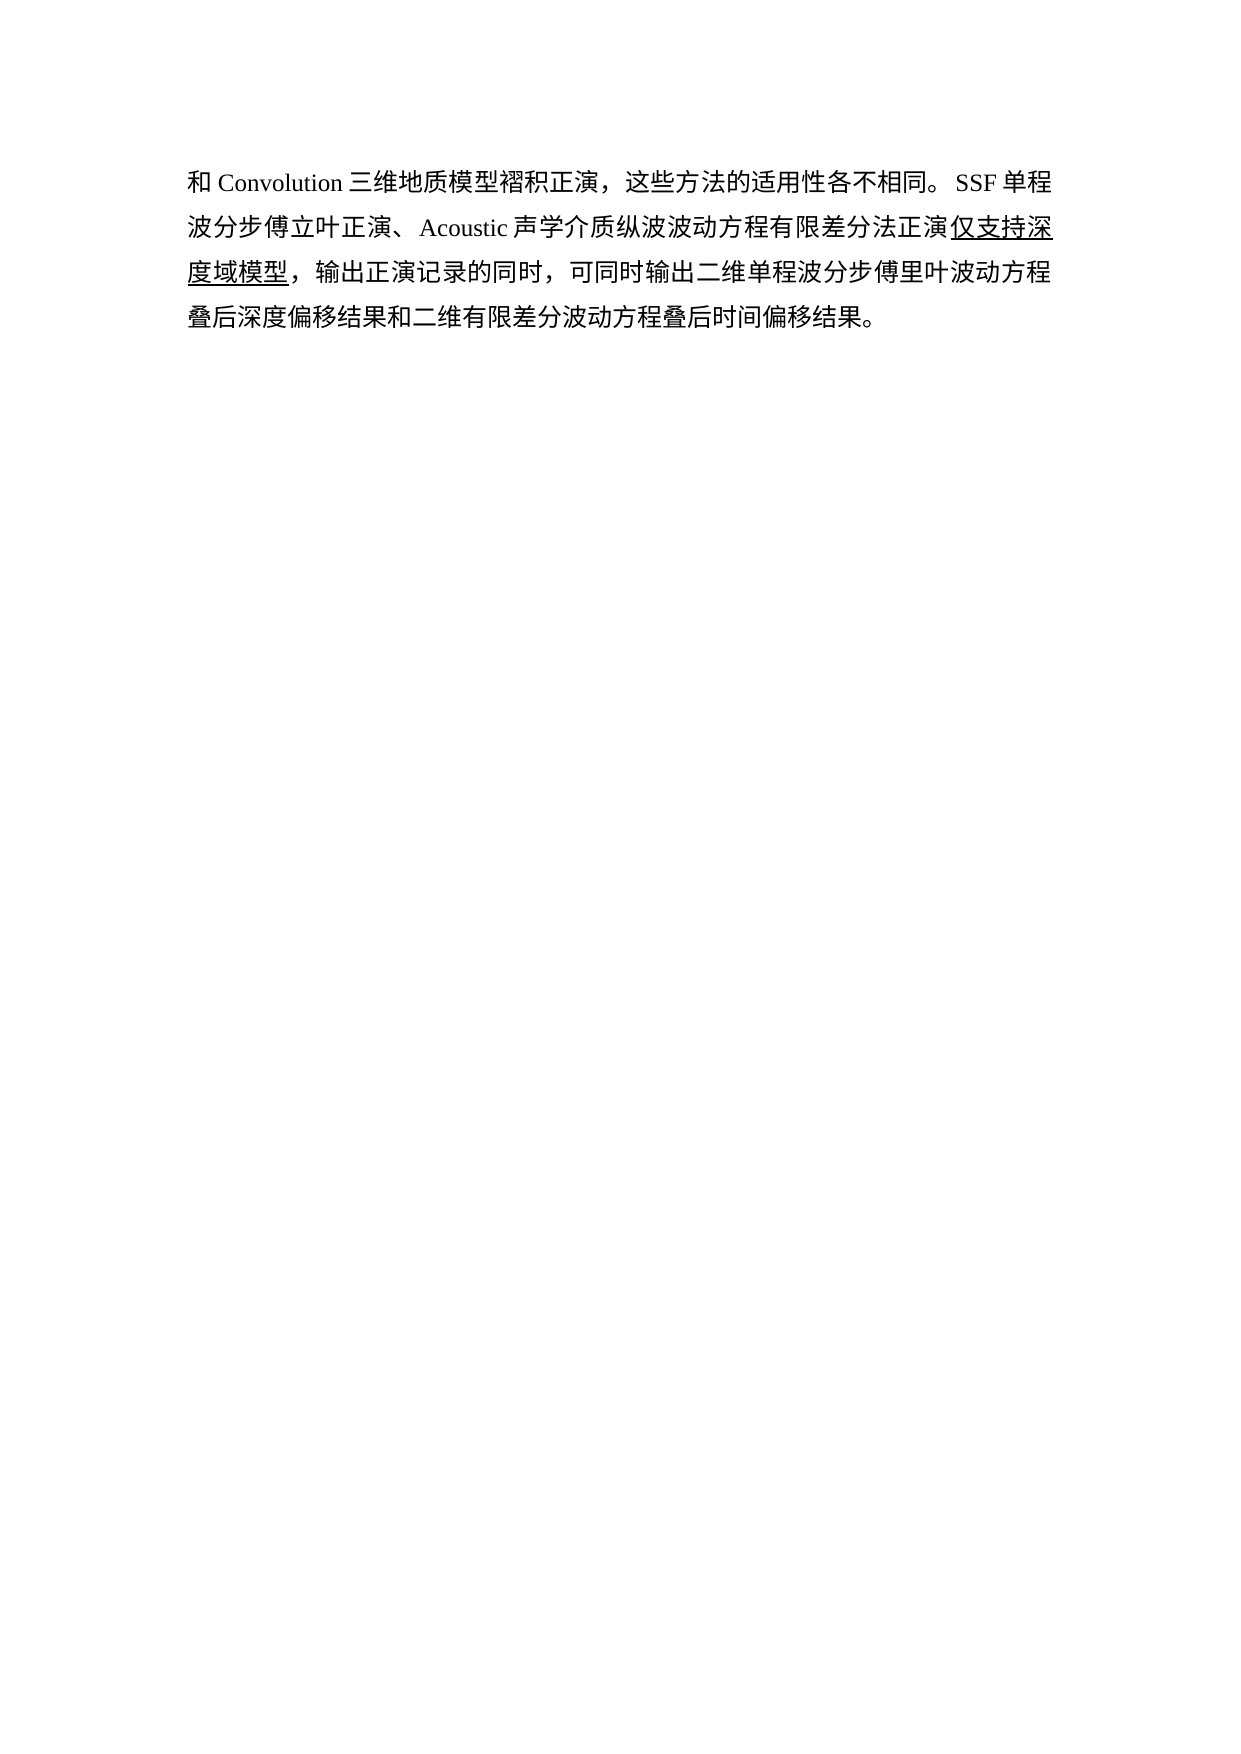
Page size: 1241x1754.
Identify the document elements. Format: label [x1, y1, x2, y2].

text [187, 162, 1053, 334]
